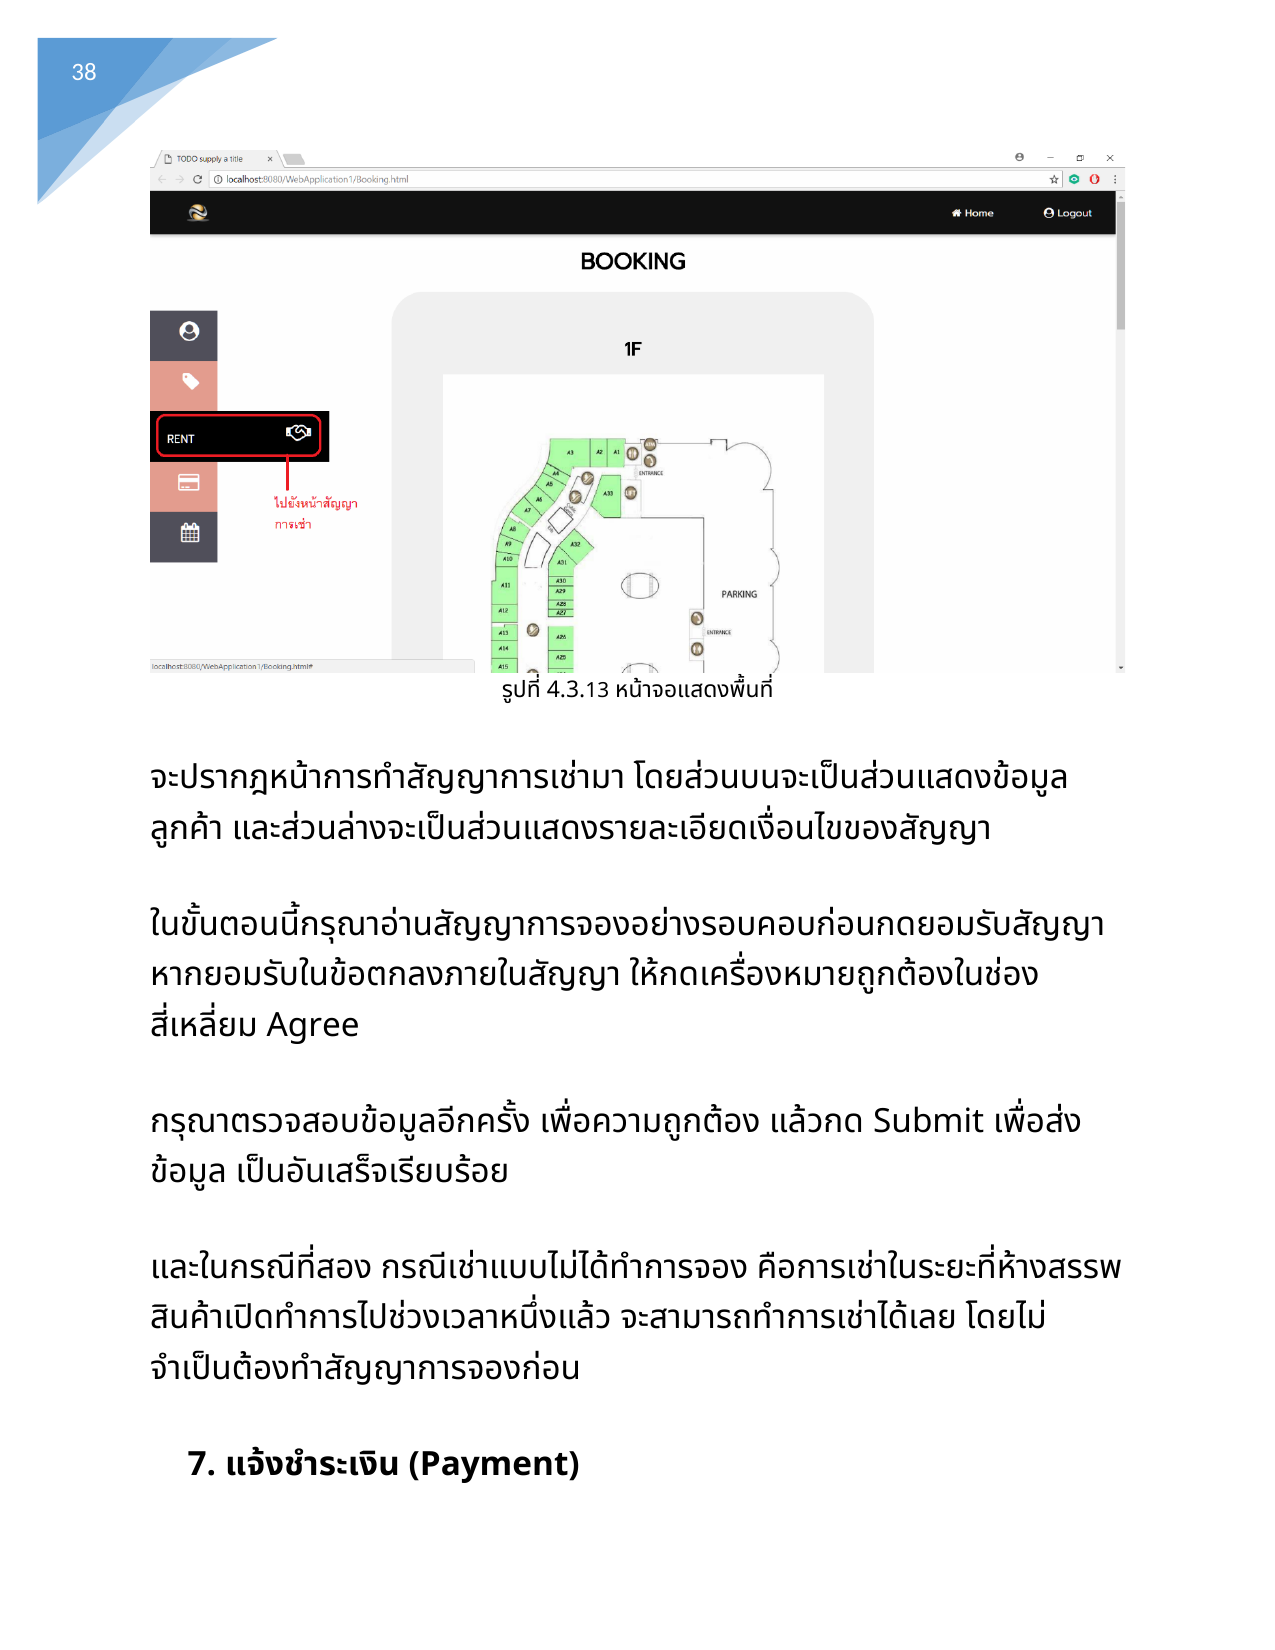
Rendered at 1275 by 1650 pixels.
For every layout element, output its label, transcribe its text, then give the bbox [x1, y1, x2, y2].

text จะปรากฎหน้าการทำสัญญาการเช่ามา โดยส่วนบนจะเป็นส่วนแสดงข้อมูลลูกค้า และส่วนล่างจะเป็นส่วนแสดงรายละเอียดเงื่อนไขของสัญญา [150, 753, 1125, 854]
text รูปที่ 4.3.13 หน้าจอแสดงพื้นที่ [150, 673, 1125, 708]
list แจ้งชำระเงิน (Payment) [187, 1439, 1125, 1490]
text กรุณาตรวจสอบข้อมูลอีกครั้ง เพื่อความถูกต้อง แล้วกด Submit เพื่อส่งข้อมูล เป็นอันเสร็จเรียบร้อย [150, 1096, 1125, 1197]
picture [37, 37, 1125, 673]
text และในกรณีที่สอง กรณีเช่าแบบไม่ได้ทำการจอง คือการเช่าในระยะที่ห้างสรรพสินค้าเปิดทำการไปช่วงเวลาหนึ่งแล้ว จะสามารถทำการเช่าได้เลย โดยไม่จำเป็นต้องทำสัญญาการจองก่อน [150, 1243, 1125, 1394]
text ในขั้นตอนนี้กรุณาอ่านสัญญาการจองอย่างรอบคอบก่อนกดยอมรับสัญญา หากยอมรับในข้อตกลงภายในสัญญา ให้กดเครื่องหมายถูกต้องในช่องสี่เหลี่ยม Agree [150, 899, 1125, 1051]
